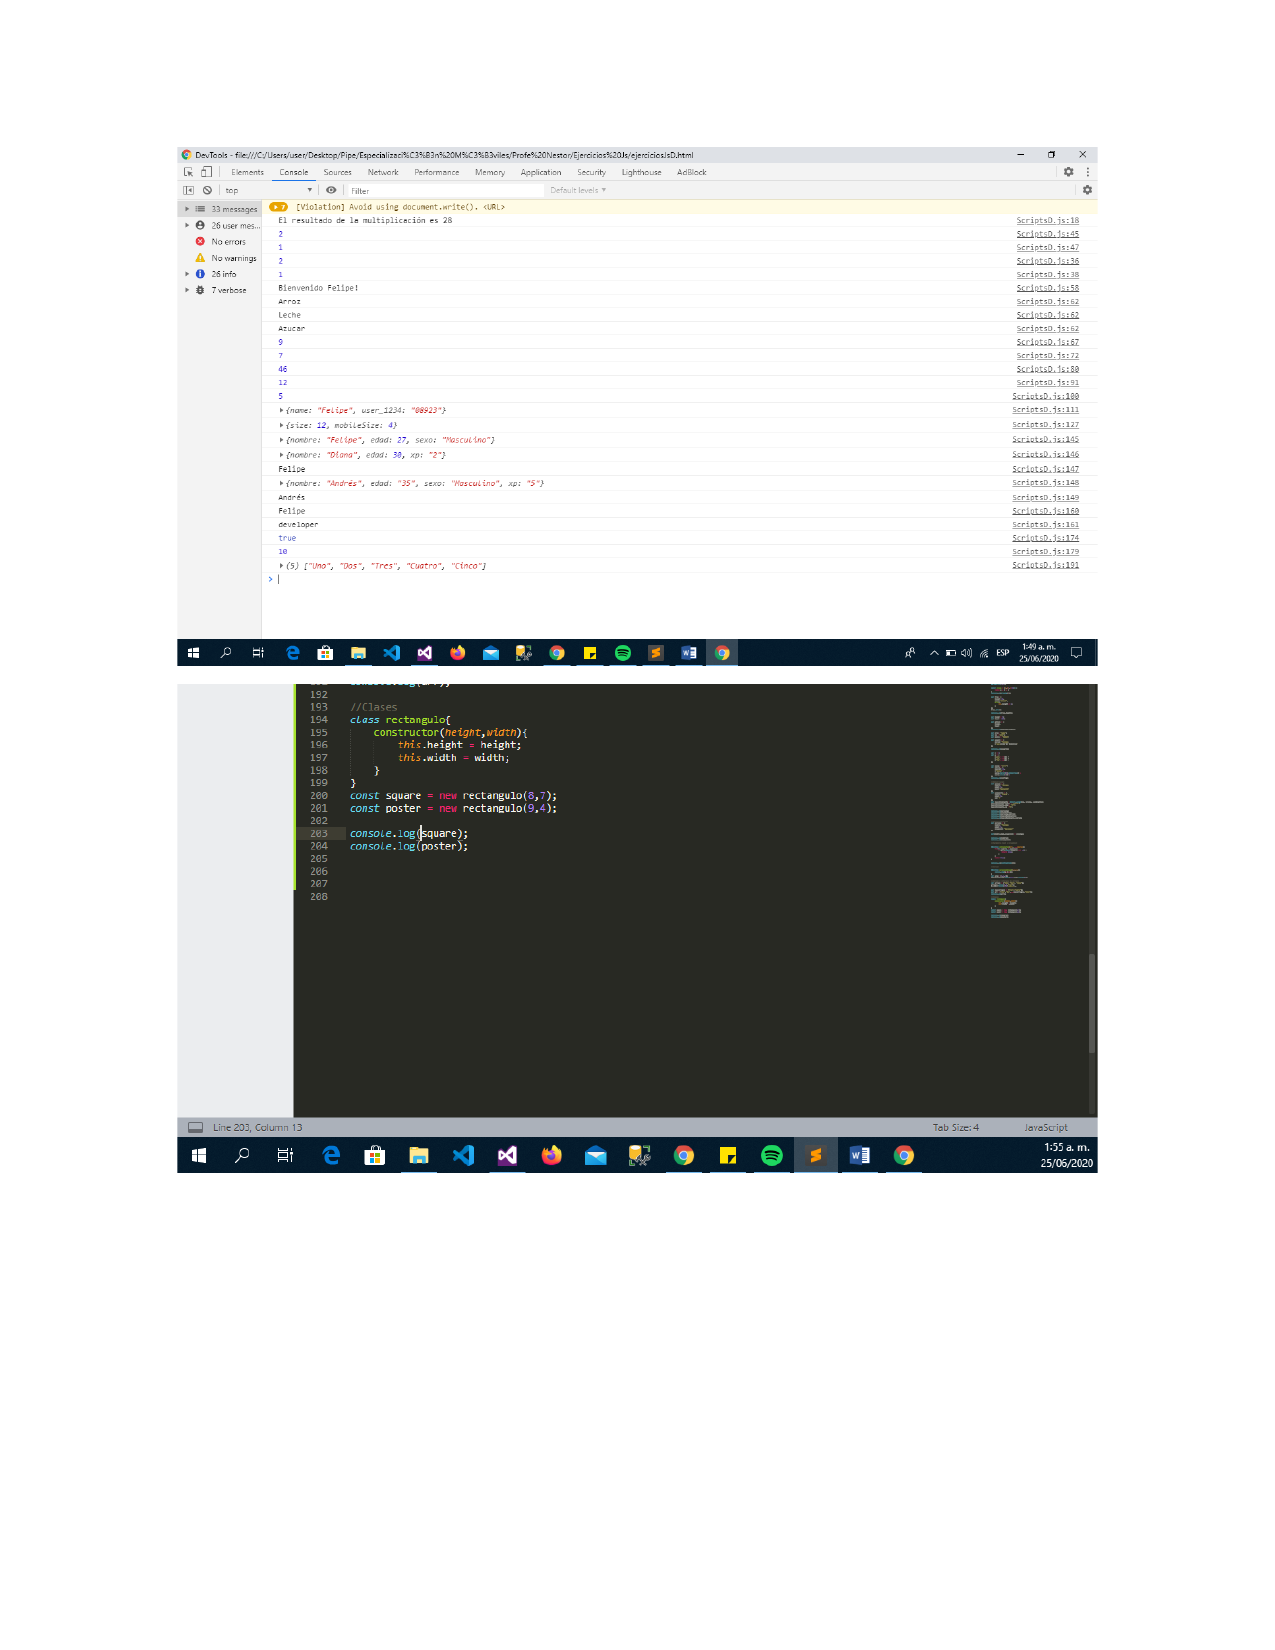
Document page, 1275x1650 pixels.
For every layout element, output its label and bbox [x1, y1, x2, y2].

picture [177, 147, 1098, 666]
picture [177, 684, 1098, 1173]
